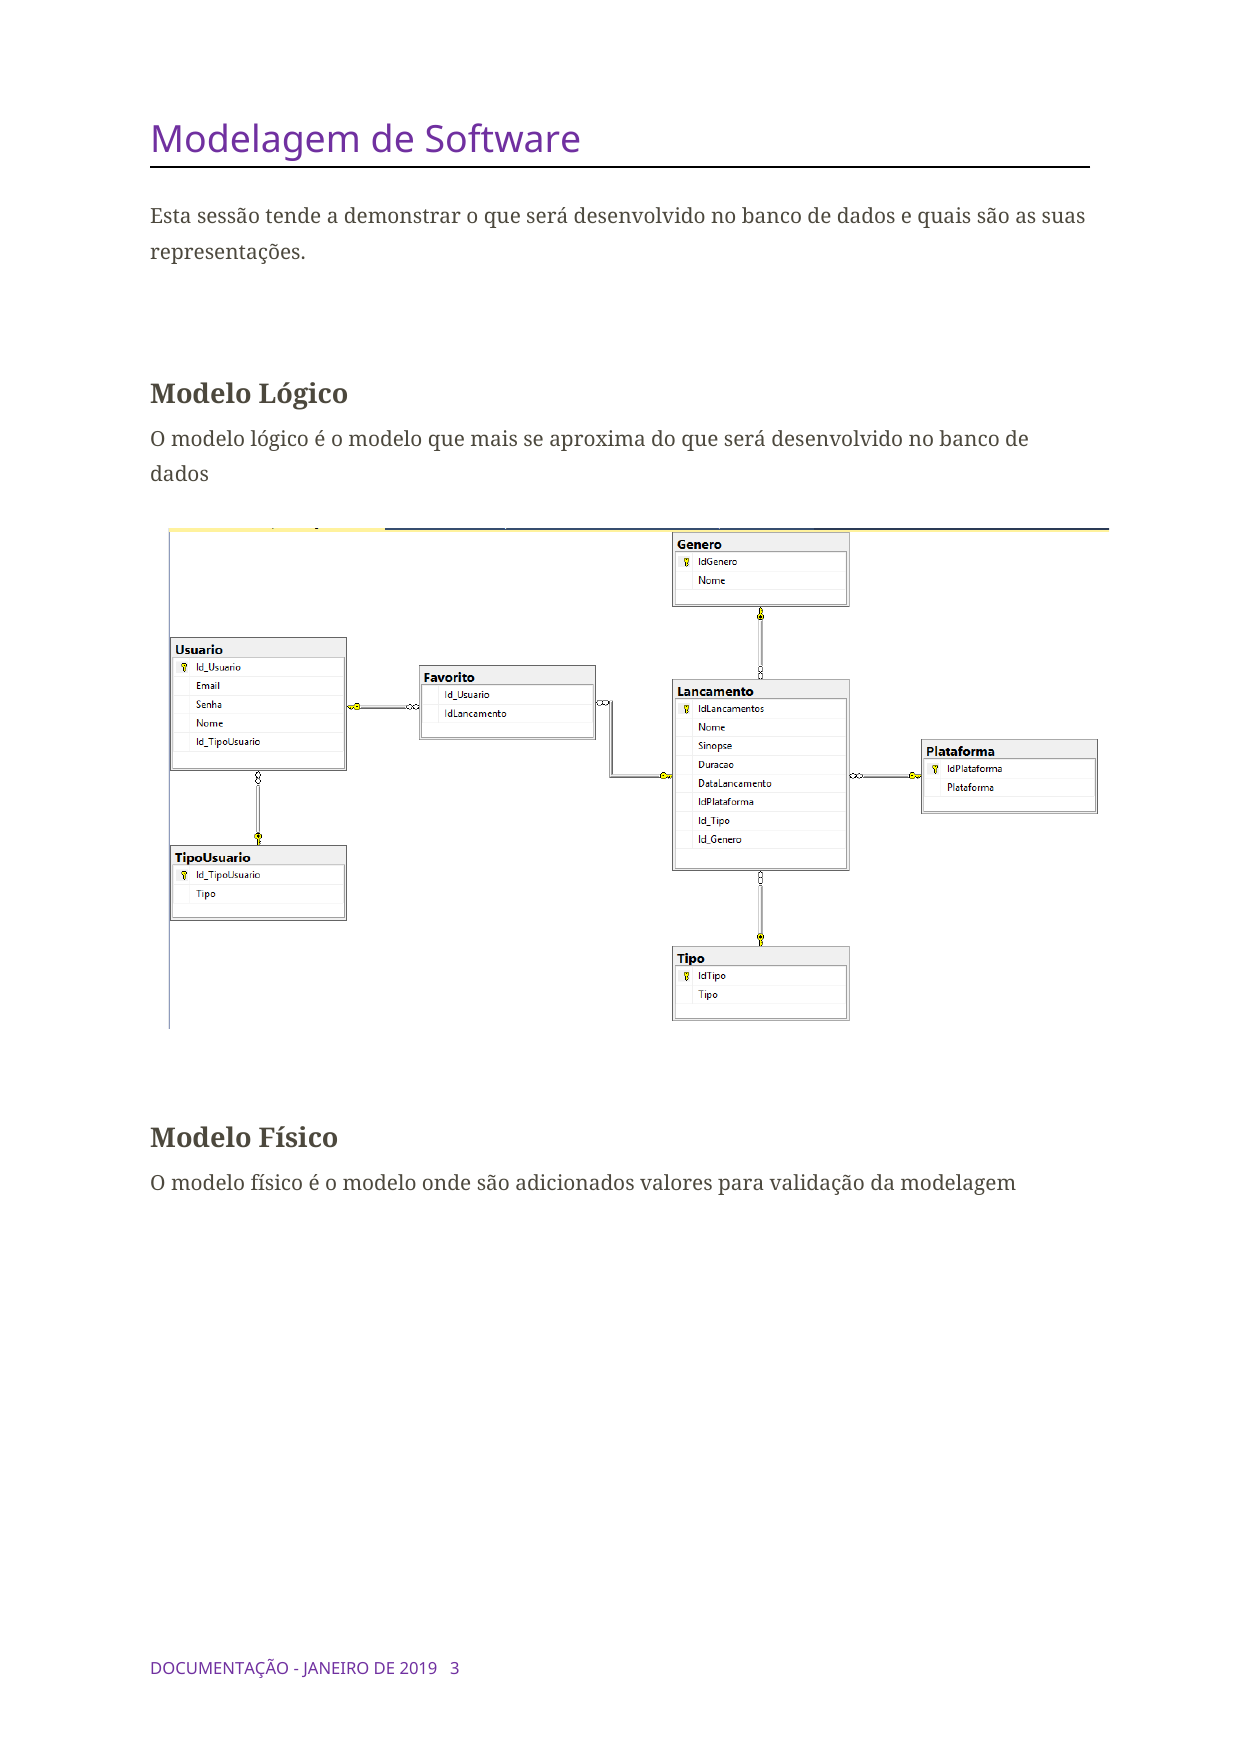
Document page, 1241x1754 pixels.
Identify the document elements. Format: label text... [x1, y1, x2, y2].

text Modelo Lógico [150, 374, 1090, 411]
text Modelagem de Software [150, 112, 1090, 166]
text O modelo físico é o modelo onde são adicionados valores para validação da modelagem [150, 1168, 1090, 1196]
text Modelo Físico [150, 1118, 1090, 1155]
text O modelo lógico é o modelo que mais se aproxima do que será desenvolvido no banco de dados [150, 424, 1090, 488]
text Esta sessão tende a demonstrar o que será desenvolvido no banco de dados e quais são as suas representações. [150, 201, 1090, 265]
